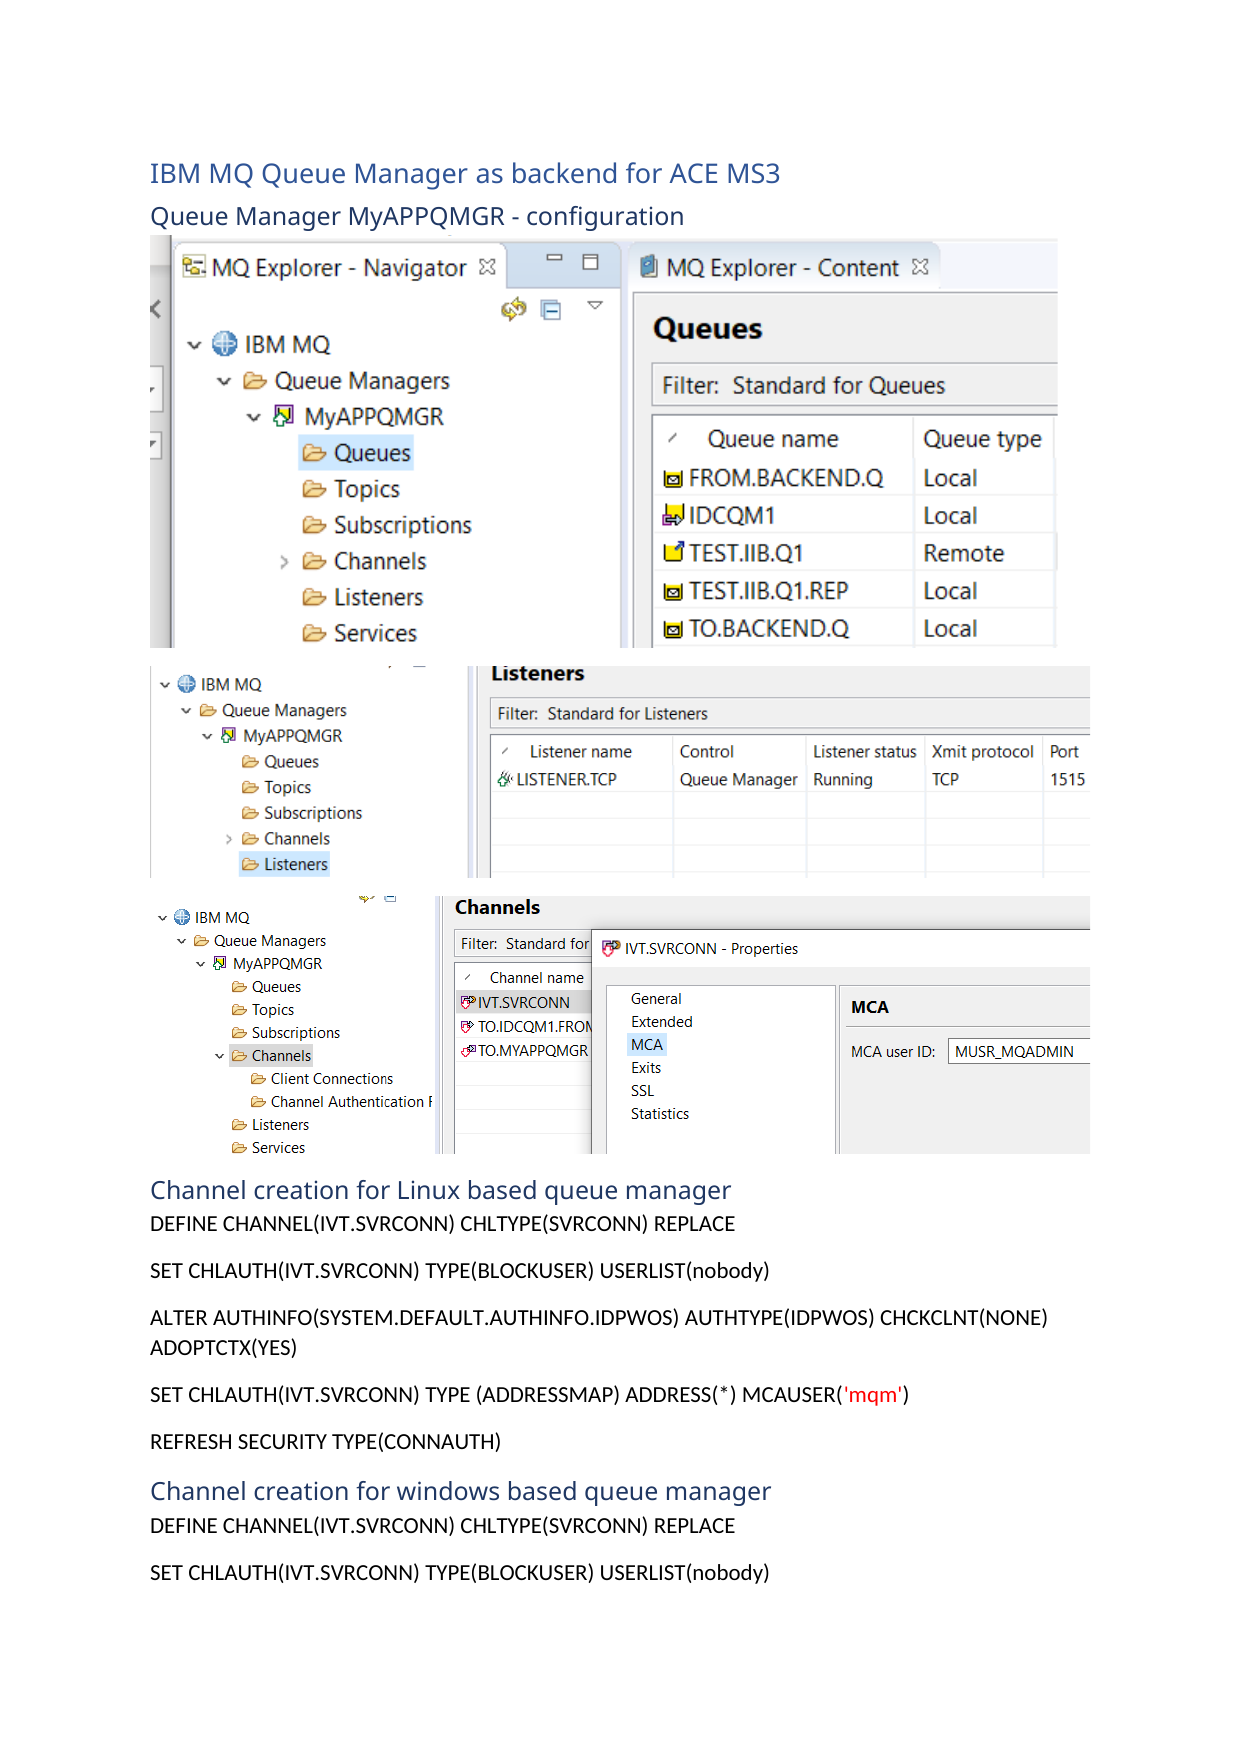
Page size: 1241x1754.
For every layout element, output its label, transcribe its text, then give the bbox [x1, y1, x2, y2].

text SET CHLAUTH(IVT.SVRCONN) TYPE (ADDRESSMAP) ADDRESS(*) MCAUSER('mqm') [150, 1380, 1090, 1408]
picture [150, 896, 1091, 1154]
subtitle IBM MQ Queue Manager as backend for ACE MS3 [150, 154, 1090, 191]
text SET CHLAUTH(IVT.SVRCONN) TYPE(BLOCKUSER) USERLIST(nobody) [150, 1256, 1090, 1284]
text SET CHLAUTH(IVT.SVRCONN) TYPE(BLOCKUSER) USERLIST(nobody) [150, 1558, 1090, 1586]
text ALTER AUTHINFO(SYSTEM.DEFAULT.AUTHINFO.IDPWOS) AUTHTYPE(IDPWOS) CHCKCLNT(NONE) ADOPTCTX(YES) [150, 1303, 1090, 1361]
text DEFINE CHANNEL(IVT.SVRCONN) CHLTYPE(SVRCONN) REPLACE [150, 1511, 1090, 1539]
text DEFINE CHANNEL(IVT.SVRCONN) CHLTYPE(SVRCONN) REPLACE [150, 1209, 1090, 1237]
picture [150, 235, 1058, 648]
subtitle Channel creation for windows based queue manager [150, 1474, 1090, 1508]
subtitle Channel creation for Linux based queue manager [150, 1173, 1090, 1207]
text REFRESH SECURITY TYPE(CONNAUTH) [150, 1427, 1090, 1455]
subtitle Queue Manager MyAPPQMGR - configuration [150, 198, 1090, 232]
picture [150, 666, 1091, 878]
